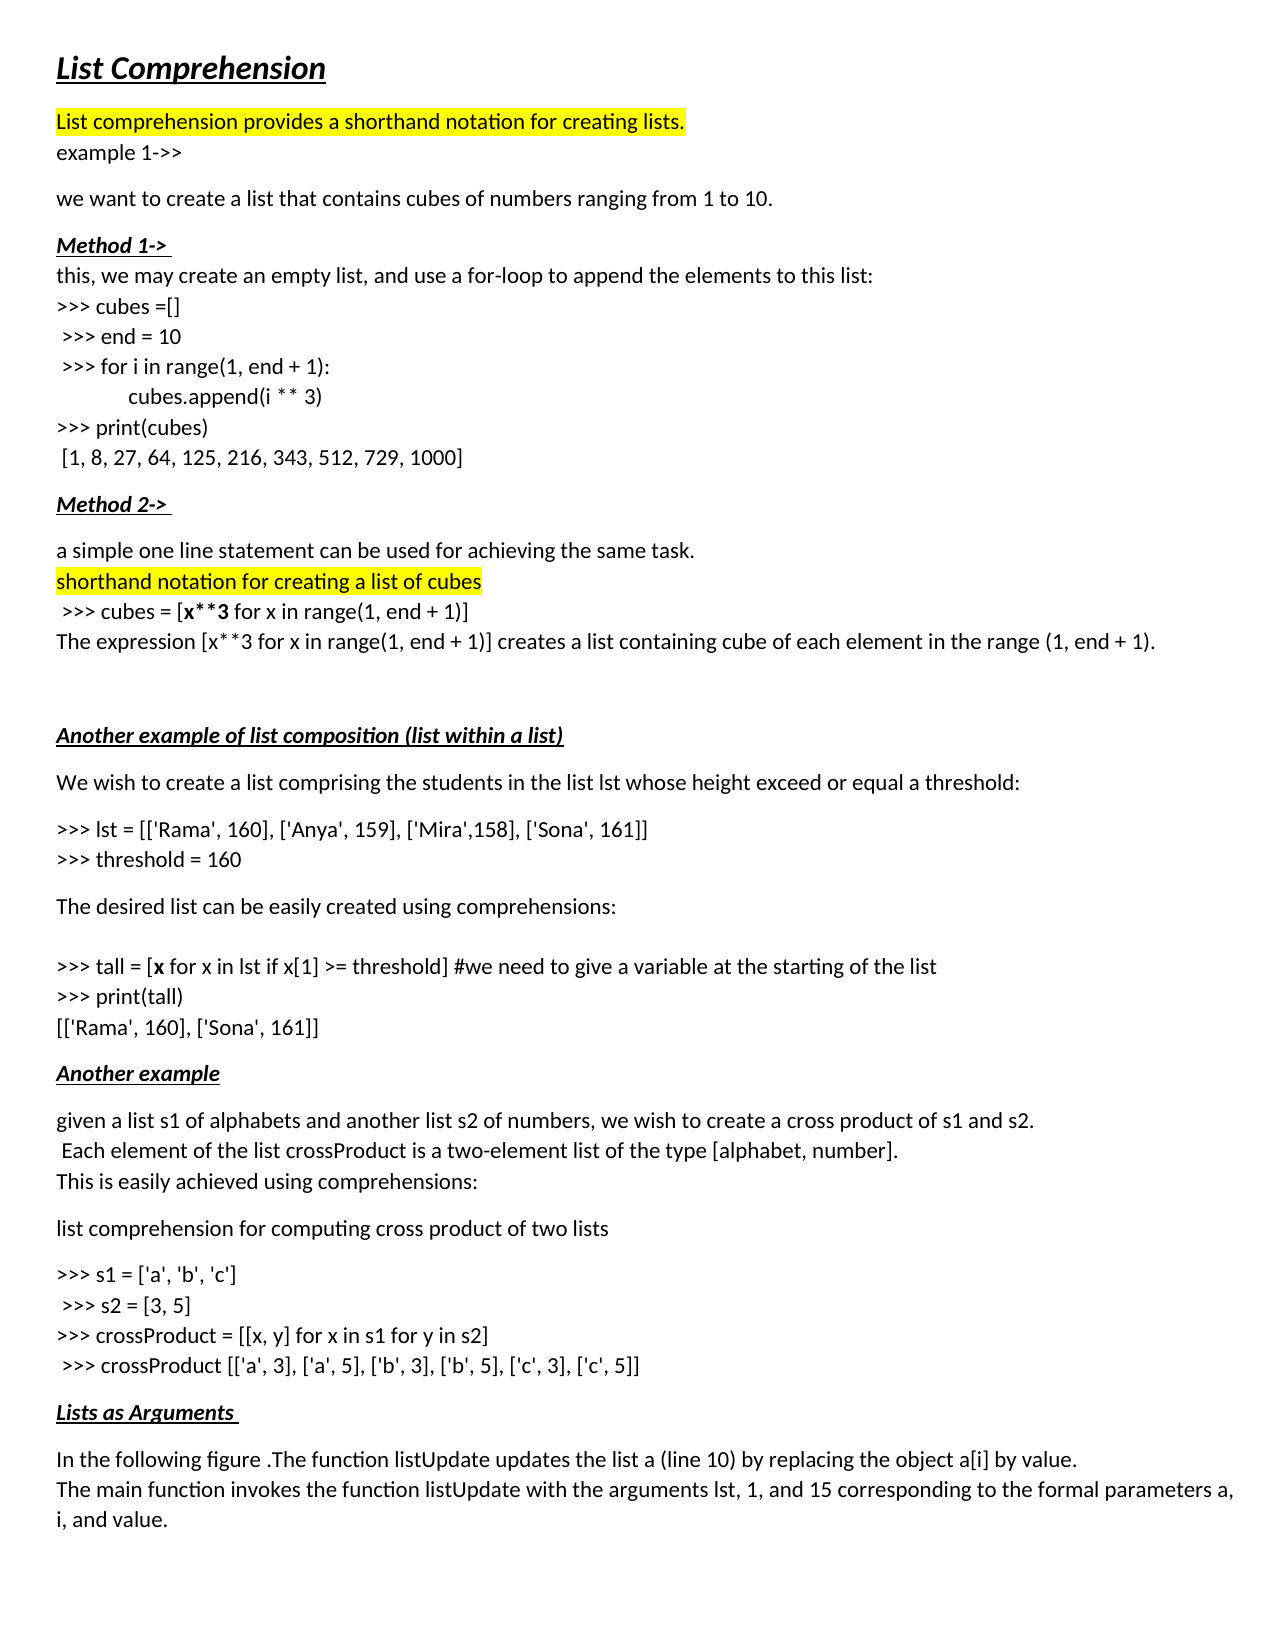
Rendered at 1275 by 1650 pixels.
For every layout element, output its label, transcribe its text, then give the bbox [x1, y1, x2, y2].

text a simple one line statement can be used for achieving the same task. shorthand notation for creating a list of cubes >>> cubes = [x**3 for x in range(1, end + 1)] The expression [x**3 for x in range(1, end + 1)] creates a list containing cube of each element in the range (1, end + 1). [56, 537, 1237, 655]
text List comprehension provides a shorthand notation for creating lists. example 1->> [56, 107, 1237, 166]
text given a list s1 of alphabets and another list s2 of numbers, we wish to create a cross product of s1 and s2. Each element of the list crossProduct is a two-element list of the type [alphabet, number]. This is easily achieved using comprehensions: [56, 1106, 1237, 1195]
text list comprehension for computing cross product of two lists [56, 1214, 1237, 1242]
text >>> s1 = ['a', 'b', 'c'] >>> s2 = [3, 5] >>> crossProduct = [[x, y] for x in s1 for y in s2] >>> crossProduct [['a', 3], ['a', 5], ['b', 3], ['b', 5], ['c', 3], ['c', 5]] [56, 1261, 1237, 1379]
text We wish to create a list comprising the students in the list lst whose height exceed or equal a threshold: [56, 768, 1237, 796]
text >>> lst = [['Rama', 160], ['Anya', 159], ['Mira',158], ['Sona', 161]] >>> threshold = 160 [56, 815, 1237, 873]
text we want to create a list that contains cubes of numbers ranging from 1 to 10. [56, 184, 1237, 213]
text Method 2-> [56, 490, 1237, 518]
text In the following figure .The function listUpdate updates the list a (line 10) by replacing the object a[i] by value. The main function invokes the function listUpdate with the arguments lst, 1, and 15 corresponding to the formal parameters a, i, and value. [56, 1445, 1237, 1533]
text Another example of list composition (list within a list) [56, 721, 1237, 749]
text List Comprehension [56, 47, 1237, 88]
text The desired list can be easily created using comprehensions: >>> tall = [x for x in lst if x[1] >= threshold] #we need to give a variable at the starting of the list >>> print(tall) [['Rama', 160], ['Sona', 161]] [56, 892, 1237, 1041]
text Method 1-> this, we may create an empty list, and use a for-loop to append the elements to this list: >>> cubes =[] >>> end = 10 >>> for i in range(1, end + 1): cubes.append(i ** 3) >>> print(cubes) [1, 8, 27, 64, 125, 216, 343, 512, 729, 1000] [56, 231, 1237, 471]
text Lists as Arguments [56, 1398, 1237, 1426]
text Another example [56, 1059, 1237, 1088]
